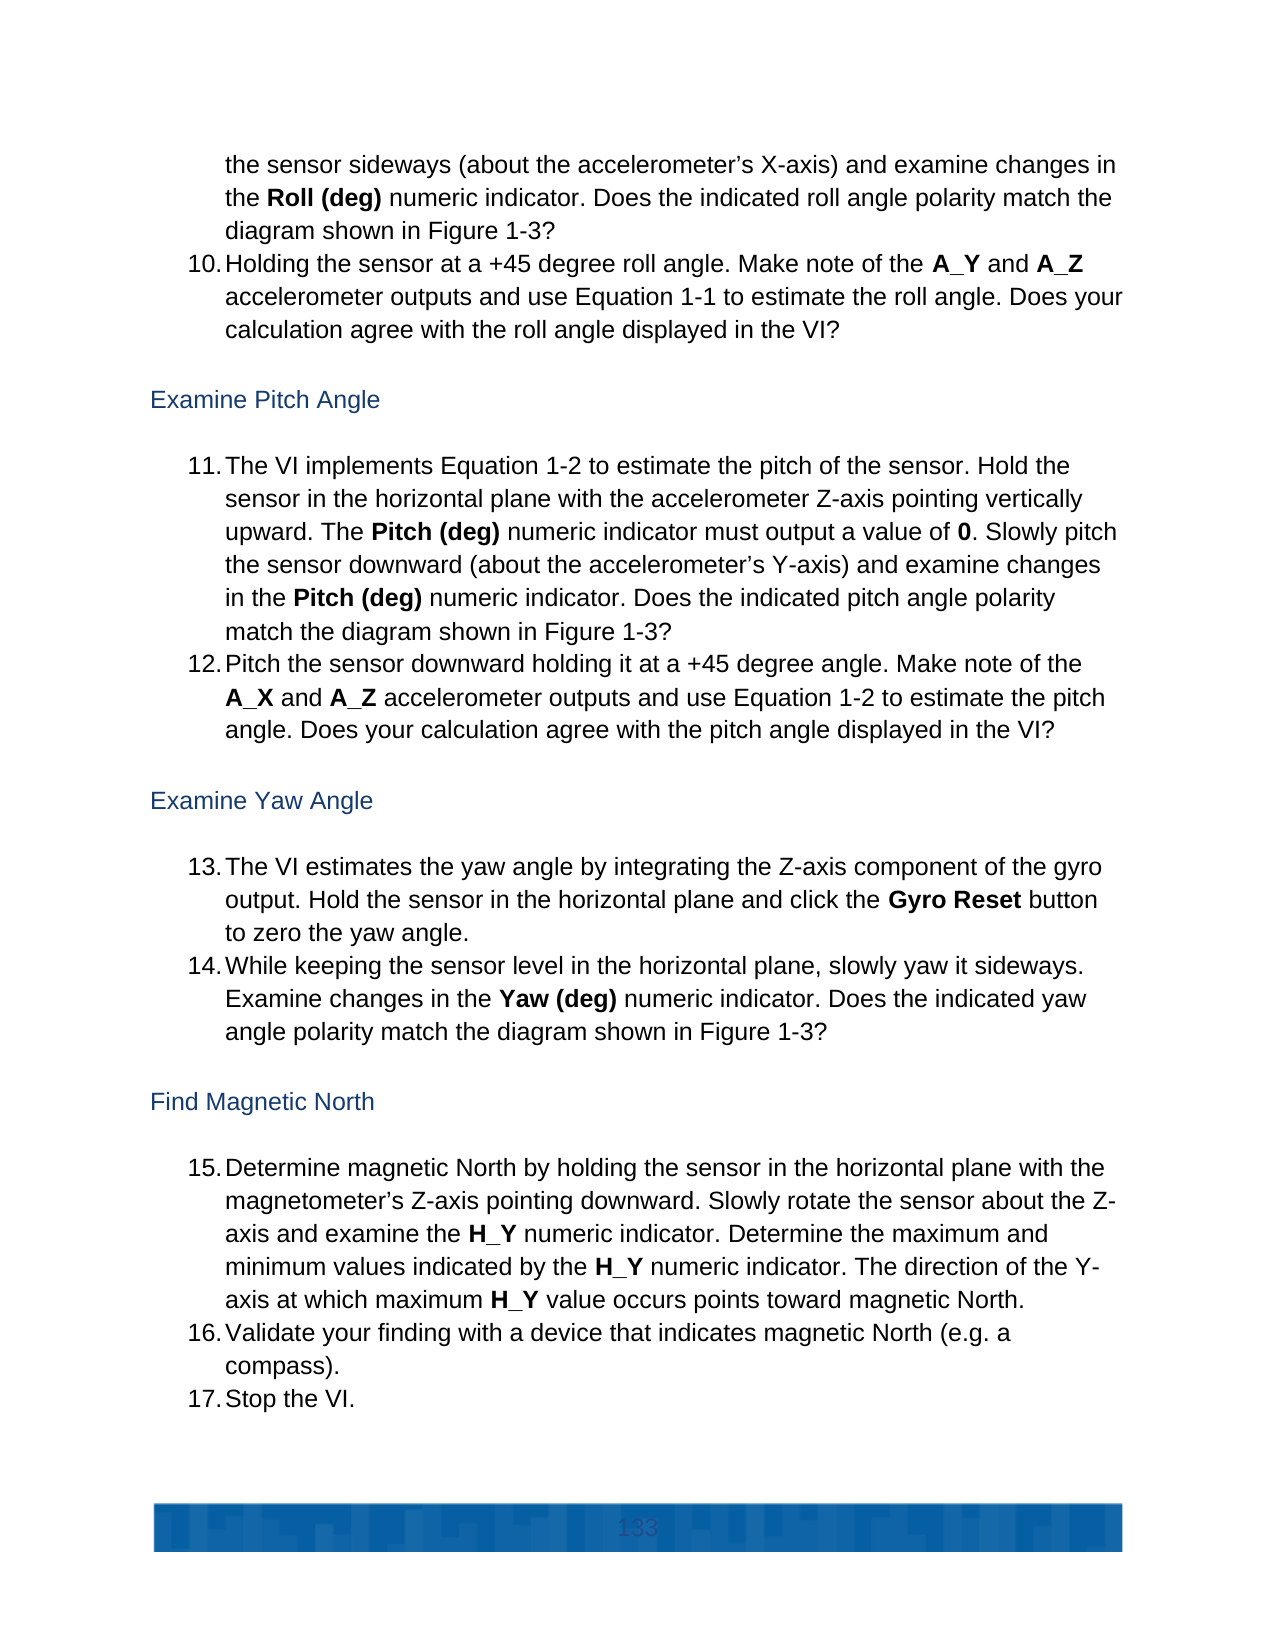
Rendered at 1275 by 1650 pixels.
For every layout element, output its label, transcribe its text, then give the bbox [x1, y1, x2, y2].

list Pitch the sensor downward holding it at a +45 degree angle. Make note of the A_X and A_Z accelerometer outputs and use Equation 1-2 to estimate the pitch angle. Does your calculation agree with the pitch angle displayed in the VI? [187, 649, 1125, 744]
picture [153, 1503, 1123, 1552]
list Holding the sensor at a +45 degree roll angle. Make note of the A_Y and A_Z accelerometer outputs and use Equation 1-1 to estimate the roll angle. Does your calculation agree with the roll angle displayed in the VI? [187, 249, 1125, 344]
list The VI estimates the yaw angle by integrating the Z-axis component of the gyro output. Hold the sensor in the horizontal plane and click the Gyro Reset button to zero the yaw angle. [187, 852, 1125, 947]
list Determine magnetic North by holding the sensor in the horizontal plane with the magnetometer’s Z-axis pointing downward. Slowly rotate the sensor about the Z-axis and examine the H_Y numeric indicator. Determine the maximum and minimum values indicated by the H_Y numeric indicator. The direction of the Y-axis at which maximum H_Y value occurs points toward magnetic North. [187, 1153, 1125, 1314]
subtitle Find Magnetic North [150, 1087, 1125, 1116]
list Validate your finding with a device that indicates magnetic North (e.g. a compass). [187, 1318, 1125, 1380]
list The VI implements Equation 1-2 to estimate the pitch of the sensor. Hold the sensor in the horizontal plane with the accelerometer Z-axis pointing vertically upward. The Pitch (deg) numeric indicator must output a value of 0. Slowly pitch the sensor downward (about the accelerometer’s Y-axis) and examine changes in the Pitch (deg) numeric indicator. Does the indicated pitch angle polarity match the diagram shown in Figure 1-3? [187, 451, 1125, 645]
subtitle Examine Yaw Angle [150, 786, 1125, 814]
list While keeping the sensor level in the horizontal plane, slowly yaw it sideways. Examine changes in the Yaw (deg) numeric indicator. Does the indicated yaw angle polarity match the diagram shown in Figure 1-3? [187, 951, 1125, 1046]
subtitle Examine Pitch Angle [150, 385, 1125, 414]
list Stop the VI. [187, 1384, 1125, 1413]
